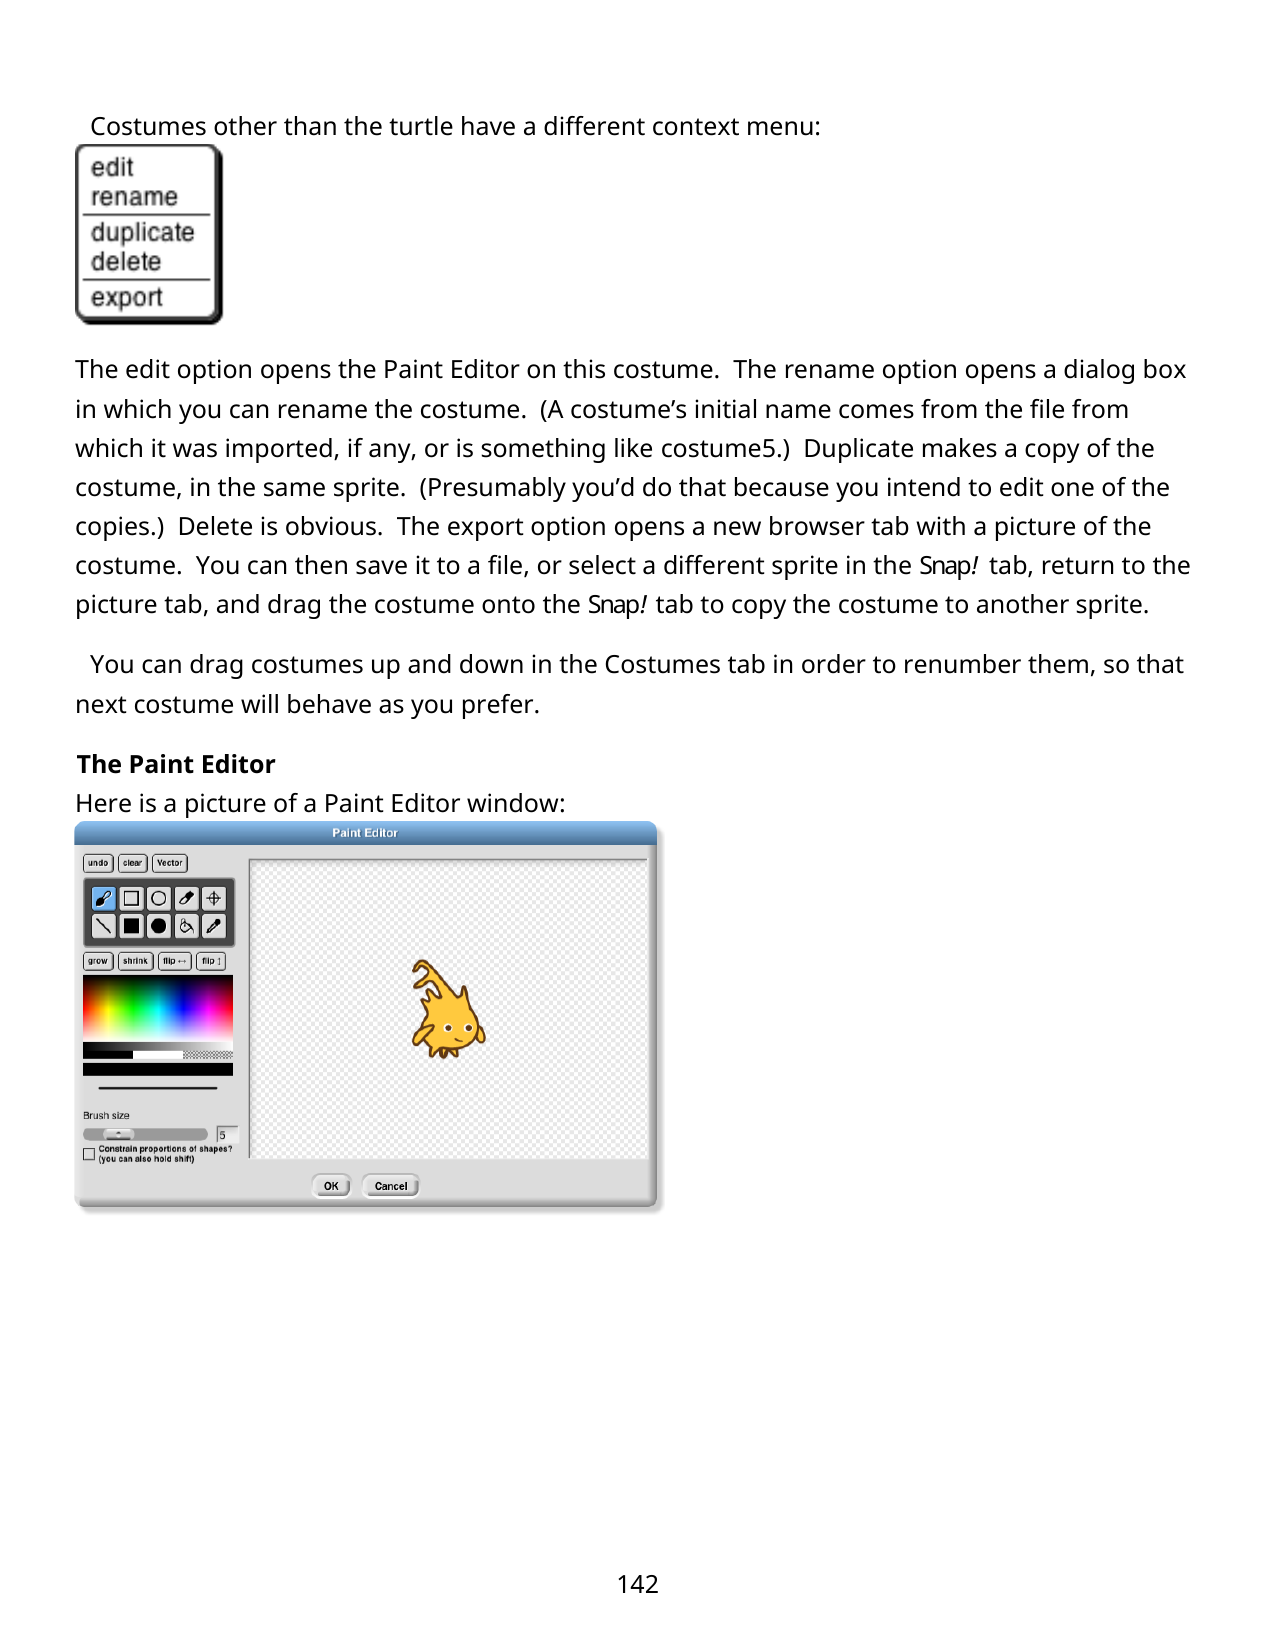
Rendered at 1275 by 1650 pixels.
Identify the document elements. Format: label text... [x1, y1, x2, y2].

text Costumes other than the turtle have a different context menu: [75, 109, 1200, 143]
text Here is a picture of a Paint Editor window: [75, 786, 1200, 819]
text The edit option opens the Paint Editor on this costume. The rename option opens a dialog box in which you can rename the costume. (A costume’s initial name comes from the file from which it was imported, if any, or is something like costume5.) Duplicate makes a copy of the costume, in the same sprite. (Presumably you’d do that because you intend to edit one of the copies.) Delete is obvious. The export option opens a new browser tab with a picture of the costume. You can then save it to a file, or select a different sprite in the Snap! tab, return to the picture tab, and drag the costume onto the Snap! tab to copy the costume to another sprite. [75, 148, 1200, 621]
subtitle The Paint Editor [75, 746, 1200, 780]
picture [74, 821, 666, 1216]
text You can drag costumes up and down in the Costumes tab in order to renumber them, so that next costume will behave as you prefer. [75, 647, 1200, 720]
picture [75, 144, 240, 342]
